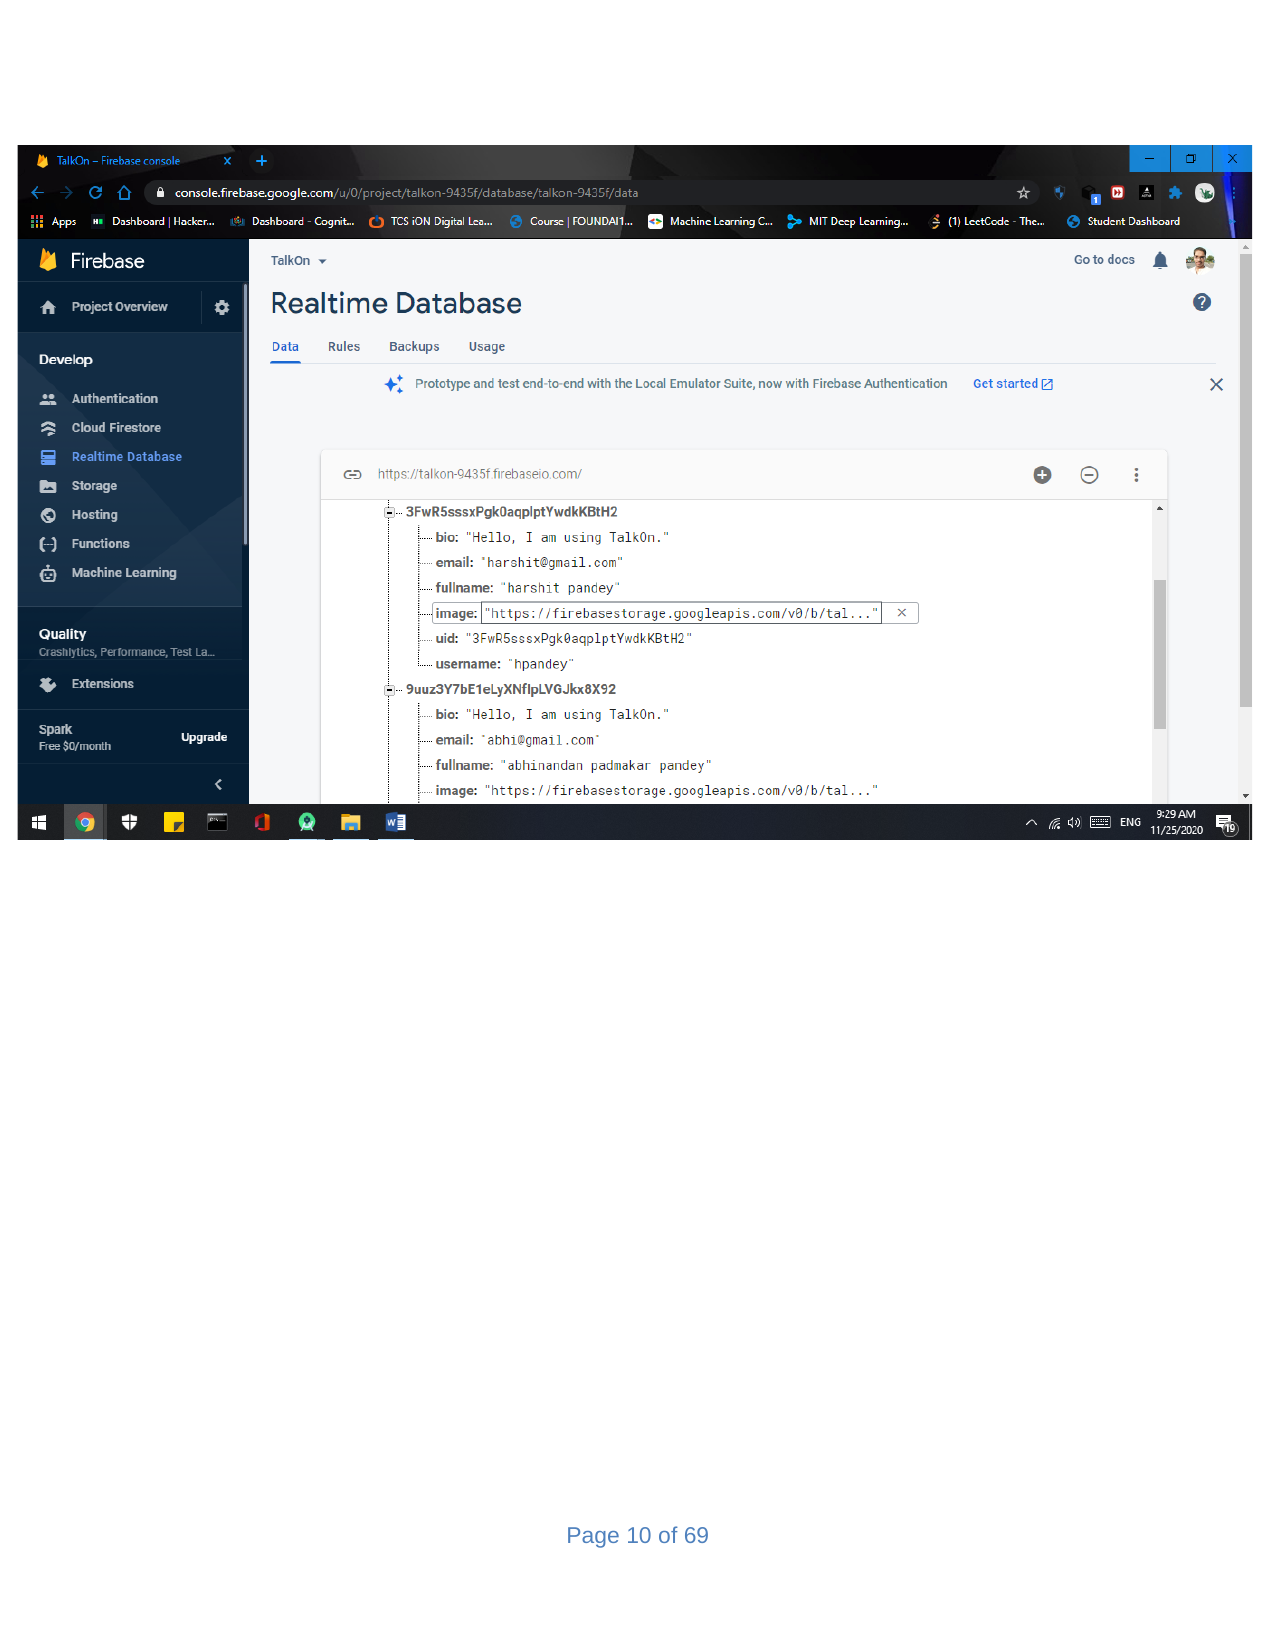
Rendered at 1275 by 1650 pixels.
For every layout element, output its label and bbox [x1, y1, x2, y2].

picture [17, 145, 1253, 840]
